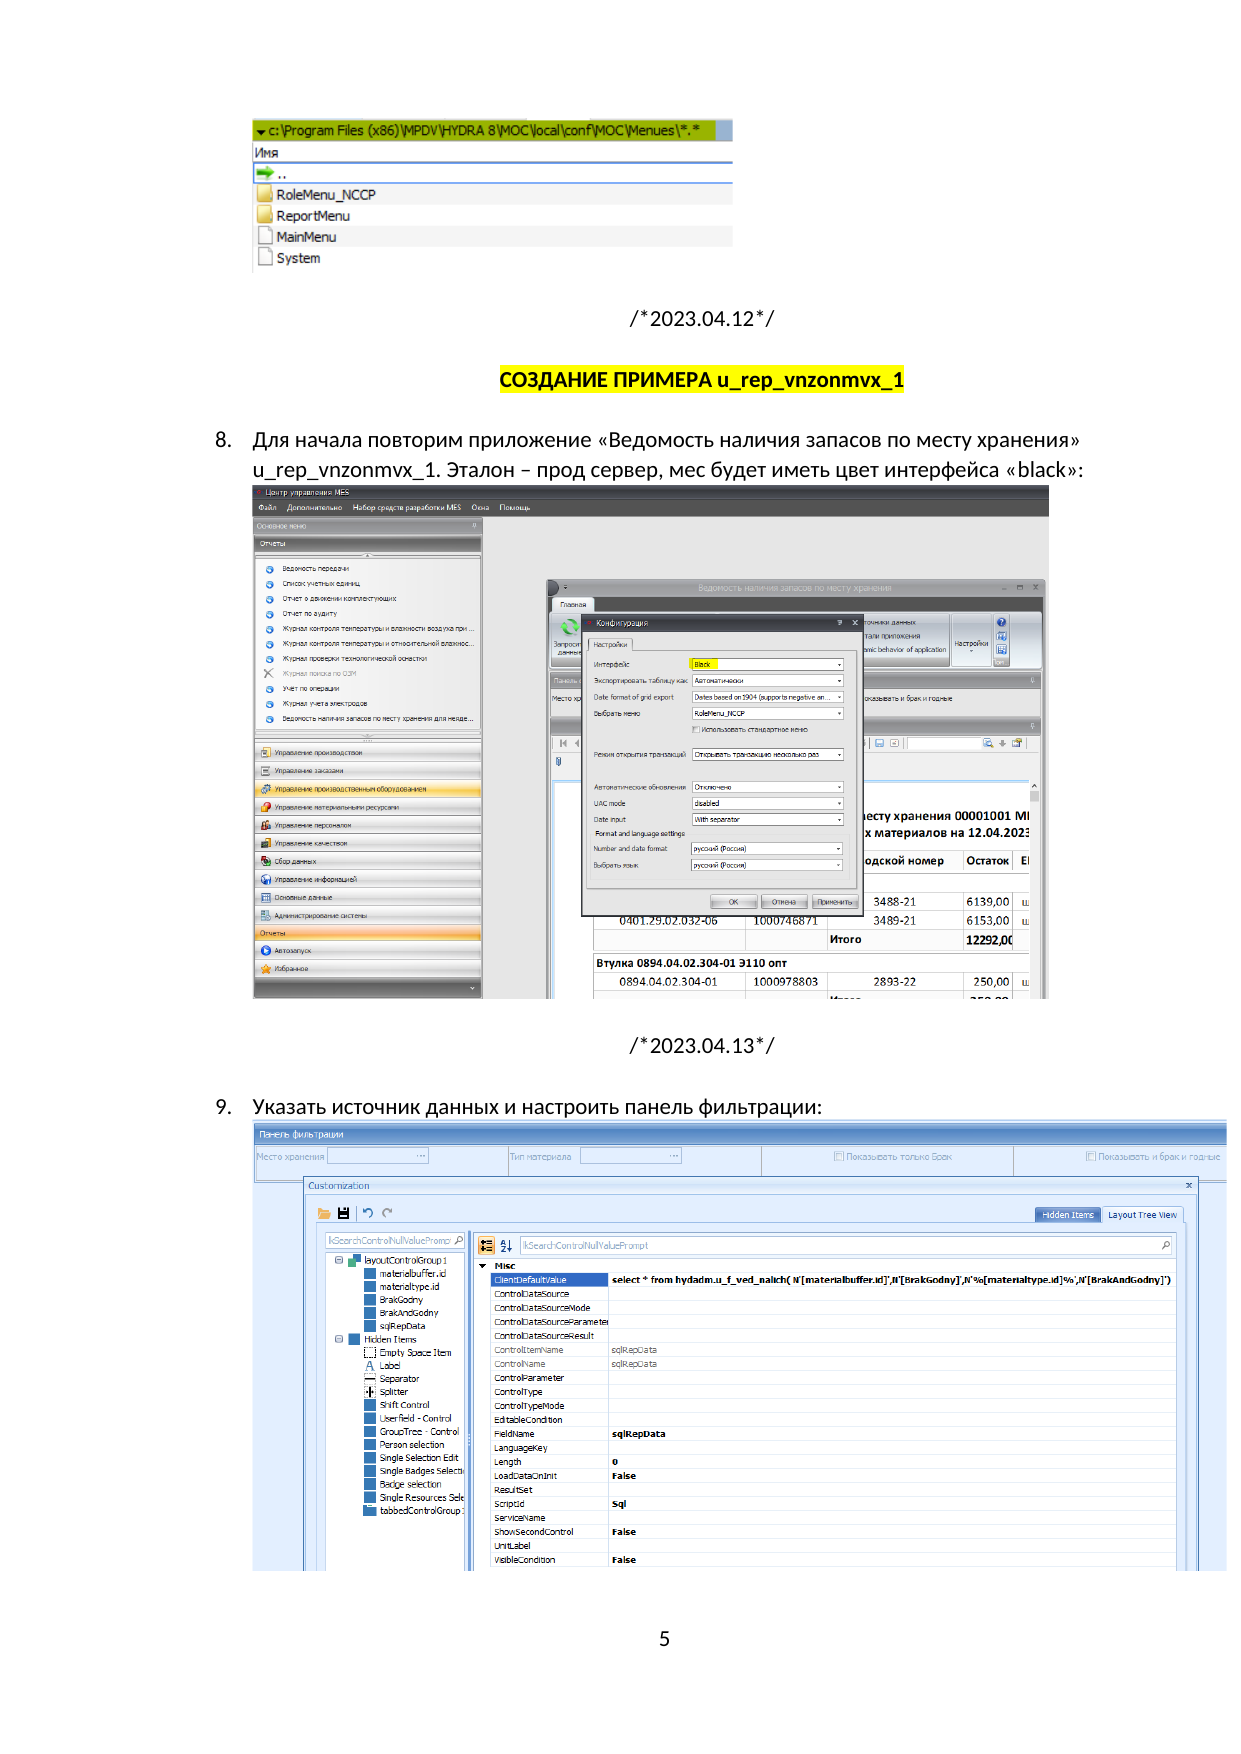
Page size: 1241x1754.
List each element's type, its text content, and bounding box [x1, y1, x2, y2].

list /*2023.04.13*/ [252, 1031, 1152, 1089]
picture [252, 118, 733, 273]
list /*2023.04.12*/ СОЗДАНИЕ ПРИМЕРА u_rep_vnzonmvx_1 [252, 304, 1152, 423]
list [215, 118, 1152, 302]
picture [252, 485, 1049, 999]
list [215, 1092, 1152, 1571]
picture [252, 1119, 1227, 1571]
